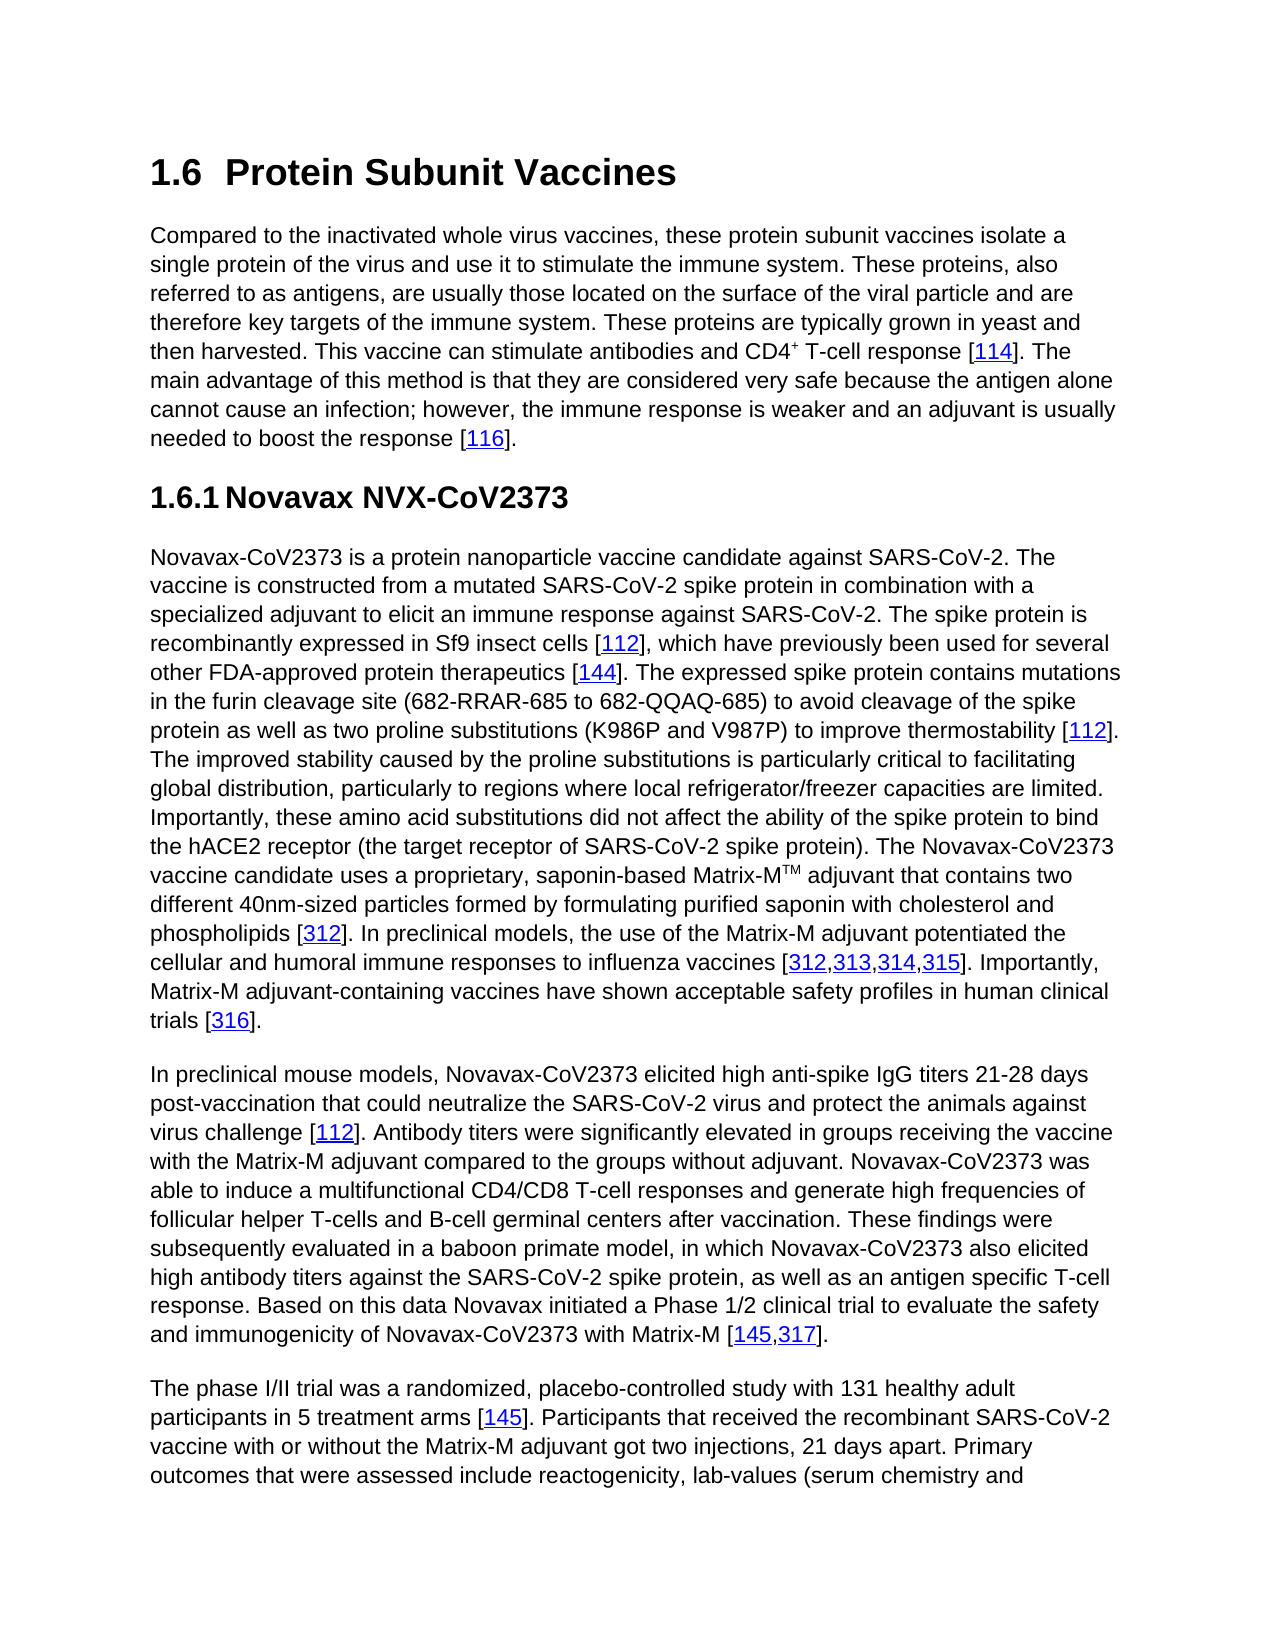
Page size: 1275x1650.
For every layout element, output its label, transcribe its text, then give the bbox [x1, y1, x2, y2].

text Compared to the inactivated whole virus vaccines, these protein subunit vaccines isolate a single protein of the virus and use it to stimulate the immune system. These proteins, also referred to as antigens, are usually those located on the surface of the viral particle and are therefore key targets of the immune system. These proteins are typically grown in yeast and then harvested. This vaccine can stimulate antibodies and CD4+ T-cell response [114]. The main advantage of this method is that they are considered very safe because the antigen alone cannot cause an infection; however, the immune response is weaker and an adjuvant is usually needed to boost the response [116]. [150, 222, 1125, 451]
subtitle 1.6 Protein Subunit Vaccines [150, 150, 1125, 193]
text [150, 1375, 1125, 1489]
text In preclinical mouse models, Novavax-CoV2373 elicited high anti-spike IgG titers 21-28 days post-vaccination that could neutralize the SARS-CoV-2 virus and protect the animals against virus challenge [112]. Antibody titers were significantly elevated in groups receiving the vaccine with the Matrix-M adjuvant compared to the groups without adjuvant. Novavax-CoV2373 was able to induce a multifunctional CD4/CD8 T-cell responses and generate high frequencies of follicular helper T-cells and B-cell germinal centers after vaccination. These findings were subsequently evaluated in a baboon primate model, in which Novavax-CoV2373 also elicited high antibody titers against the SARS-CoV-2 spike protein, as well as an antigen specific T-cell response. Based on this data Novavax initiated a Phase 1/2 clinical trial to evaluate the safety and immunogenicity of Novavax-CoV2373 with Matrix-M [145,317]. [150, 1061, 1125, 1348]
subtitle 1.6.1 Novavax NVX-CoV2373 [150, 479, 1125, 515]
text Novavax-CoV2373 is a protein nanoparticle vaccine candidate against SARS-CoV-2. The vaccine is constructed from a mutated SARS-CoV-2 spike protein in combination with a specialized adjuvant to elicit an immune response against SARS-CoV-2. The spike protein is recombinantly expressed in Sf9 insect cells [112], which have previously been used for several other FDA-approved protein therapeutics [144]. The expressed spike protein contains mutations in the furin cleavage site (682-RRAR-685 to 682-QQAQ-685) to avoid cleavage of the spike protein as well as two proline substitutions (K986P and V987P) to improve thermostability [112]. The improved stability caused by the proline substitutions is particularly critical to facilitating global distribution, particularly to regions where local refrigerator/freezer capacities are limited. Importantly, these amino acid substitutions did not affect the ability of the spike protein to bind the hACE2 receptor (the target receptor of SARS-CoV-2 spike protein). The Novavax-CoV2373 vaccine candidate uses a proprietary, saponin-based Matrix-MTM adjuvant that contains two different 40nm-sized particles formed by formulating purified saponin with cholesterol and phospholipids [312]. In preclinical models, the use of the Matrix-M adjuvant potentiated the cellular and humoral immune responses to influenza vaccines [312,313,314,315]. Importantly, Matrix-M adjuvant-containing vaccines have shown acceptable safety profiles in human clinical trials [316]. [150, 543, 1125, 1033]
